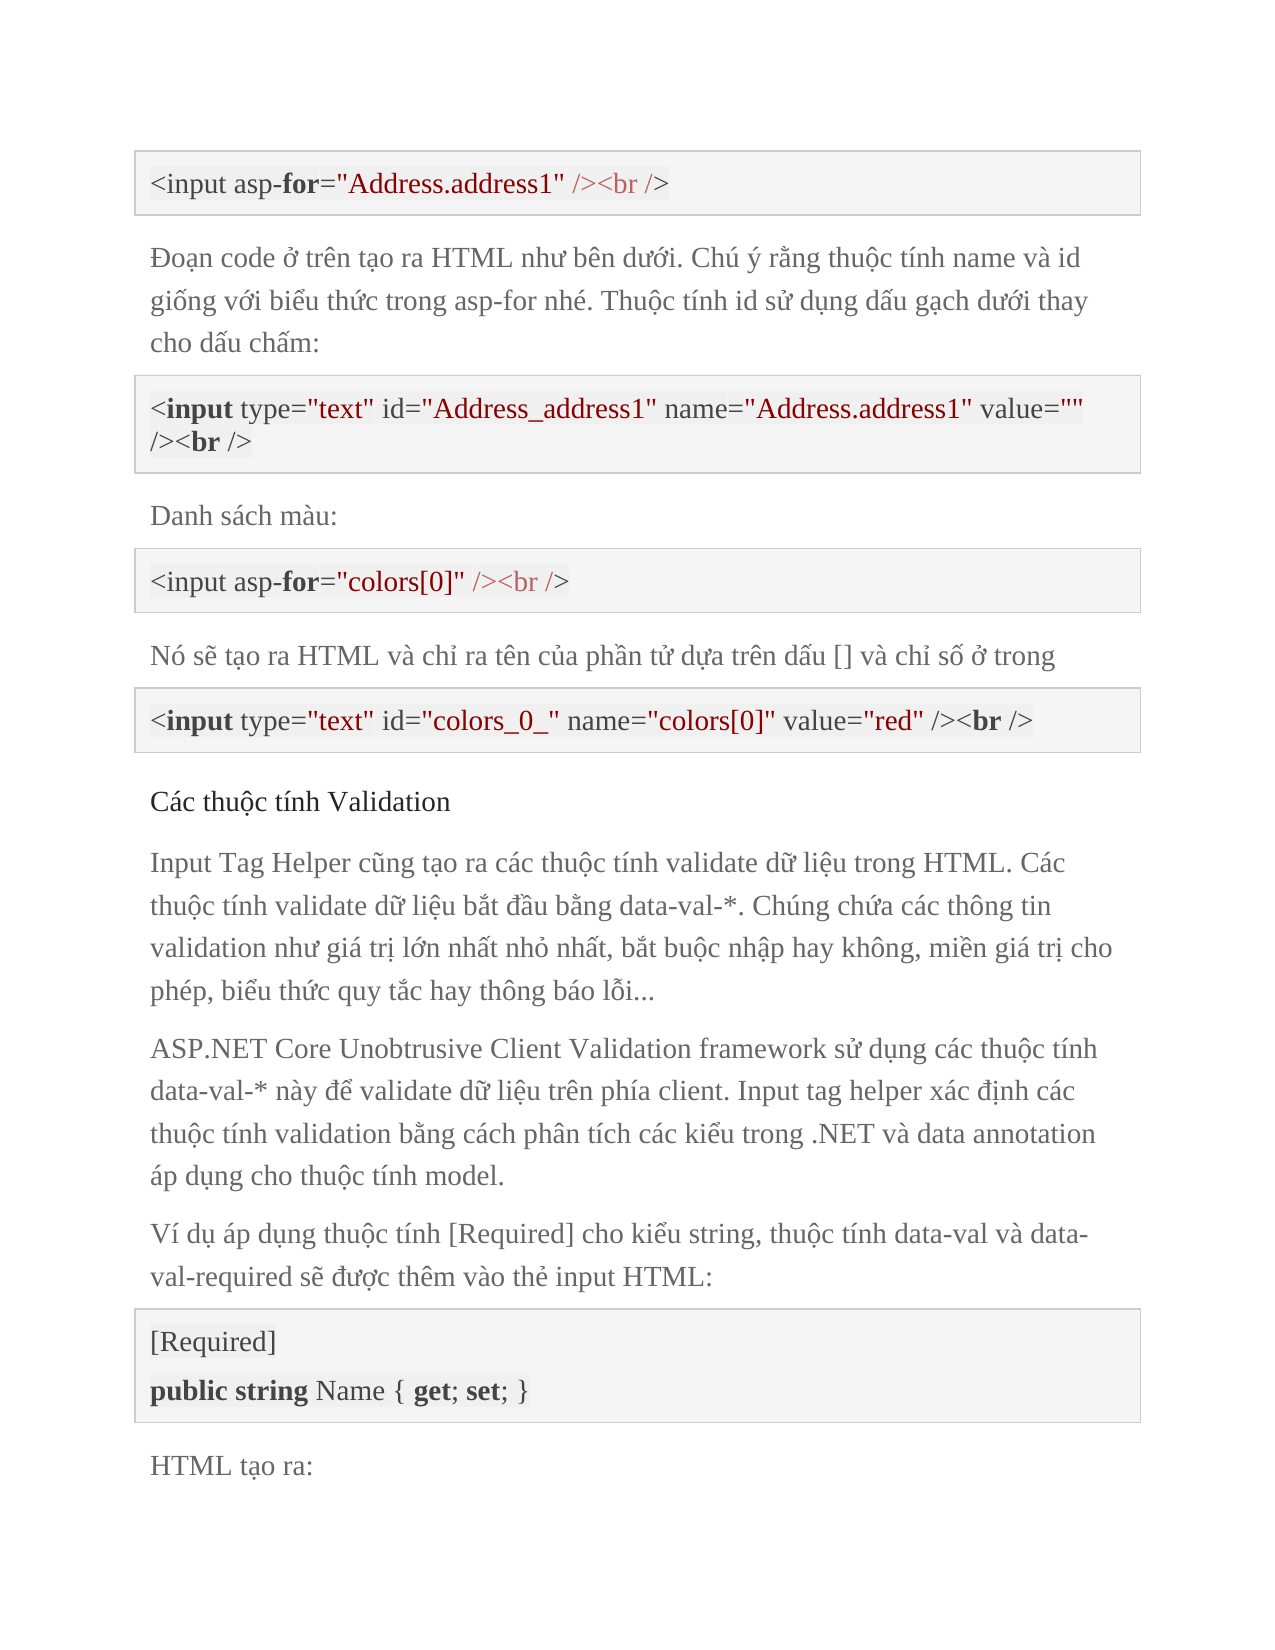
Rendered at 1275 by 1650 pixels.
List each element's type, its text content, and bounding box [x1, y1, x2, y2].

text Input Tag Helper cũng tạo ra các thuộc tính validate dữ liệu trong HTML. Các thuộc tính validate dữ liệu bắt đầu bằng data-val-*. Chúng chứa các thông tin validation như giá trị lớn nhất nhỏ nhất, bắt buộc nhập hay không, miền giá trị cho phép, biểu thức quy tắc hay thông báo lỗi... [150, 836, 1125, 1006]
text <input type="text" id="Address_address1" name="Address.address1" value="" /><br /> [136, 376, 1140, 472]
text Đoạn code ở trên tạo ra HTML như bên dưới. Chú ý rằng thuộc tính name và id giống với biểu thức trong asp-for nhé. Thuộc tính id sử dụng dấu gạch dưới thay cho dấu chấm: [150, 231, 1125, 359]
text [Required] [136, 1310, 1140, 1357]
text Ví dụ áp dụng thuộc tính [Required] cho kiểu string, thuộc tính data-val và data-val-required sẽ được thêm vào thẻ input HTML: [150, 1207, 1125, 1292]
subtitle Các thuộc tính Validation [150, 784, 1125, 818]
text Danh sách màu: [150, 489, 1125, 532]
text <input type="text" id="colors_0_" name="colors[0]" value="red" /><br /> [136, 689, 1140, 752]
text <input asp-for="colors[0]" /><br /> [136, 549, 1140, 612]
text HTML tạo ra: [150, 1439, 1125, 1481]
text ASP.NET Core Unobtrusive Client Validation framework sử dụng các thuộc tính data-val-* này để validate dữ liệu trên phía client. Input tag helper xác định các thuộc tính validation bằng cách phân tích các kiểu trong .NET và data annotation áp dụng cho thuộc tính model. [150, 1022, 1125, 1192]
text <input asp-for="Address.address1" /><br /> [136, 152, 1140, 214]
text public string Name { get; set; } [136, 1357, 1140, 1422]
text Nó sẽ tạo ra HTML và chỉ ra tên của phần tử dựa trên dấu [] và chỉ số ở trong [150, 629, 1125, 672]
